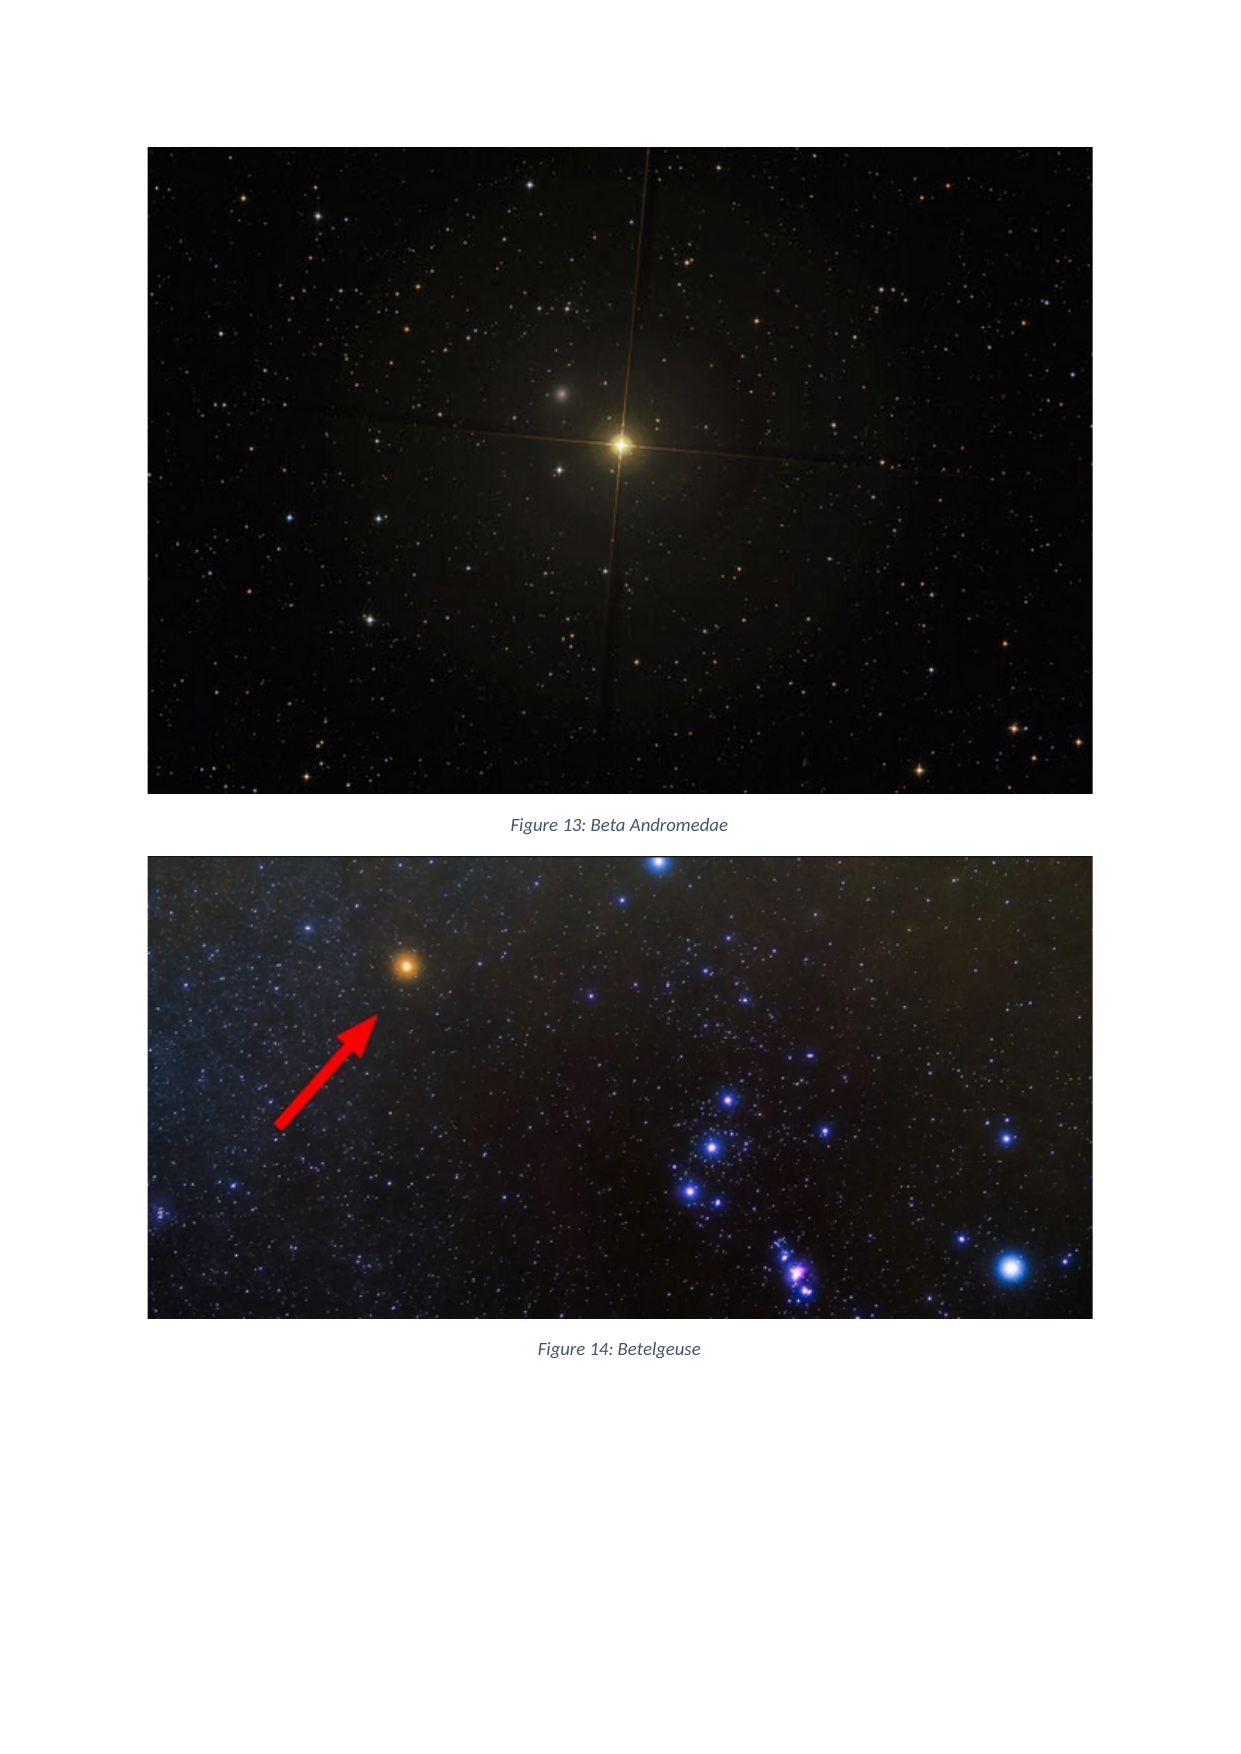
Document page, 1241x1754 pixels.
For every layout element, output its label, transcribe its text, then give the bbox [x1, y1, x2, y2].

picture [147, 147, 1093, 794]
picture [147, 856, 1093, 1319]
